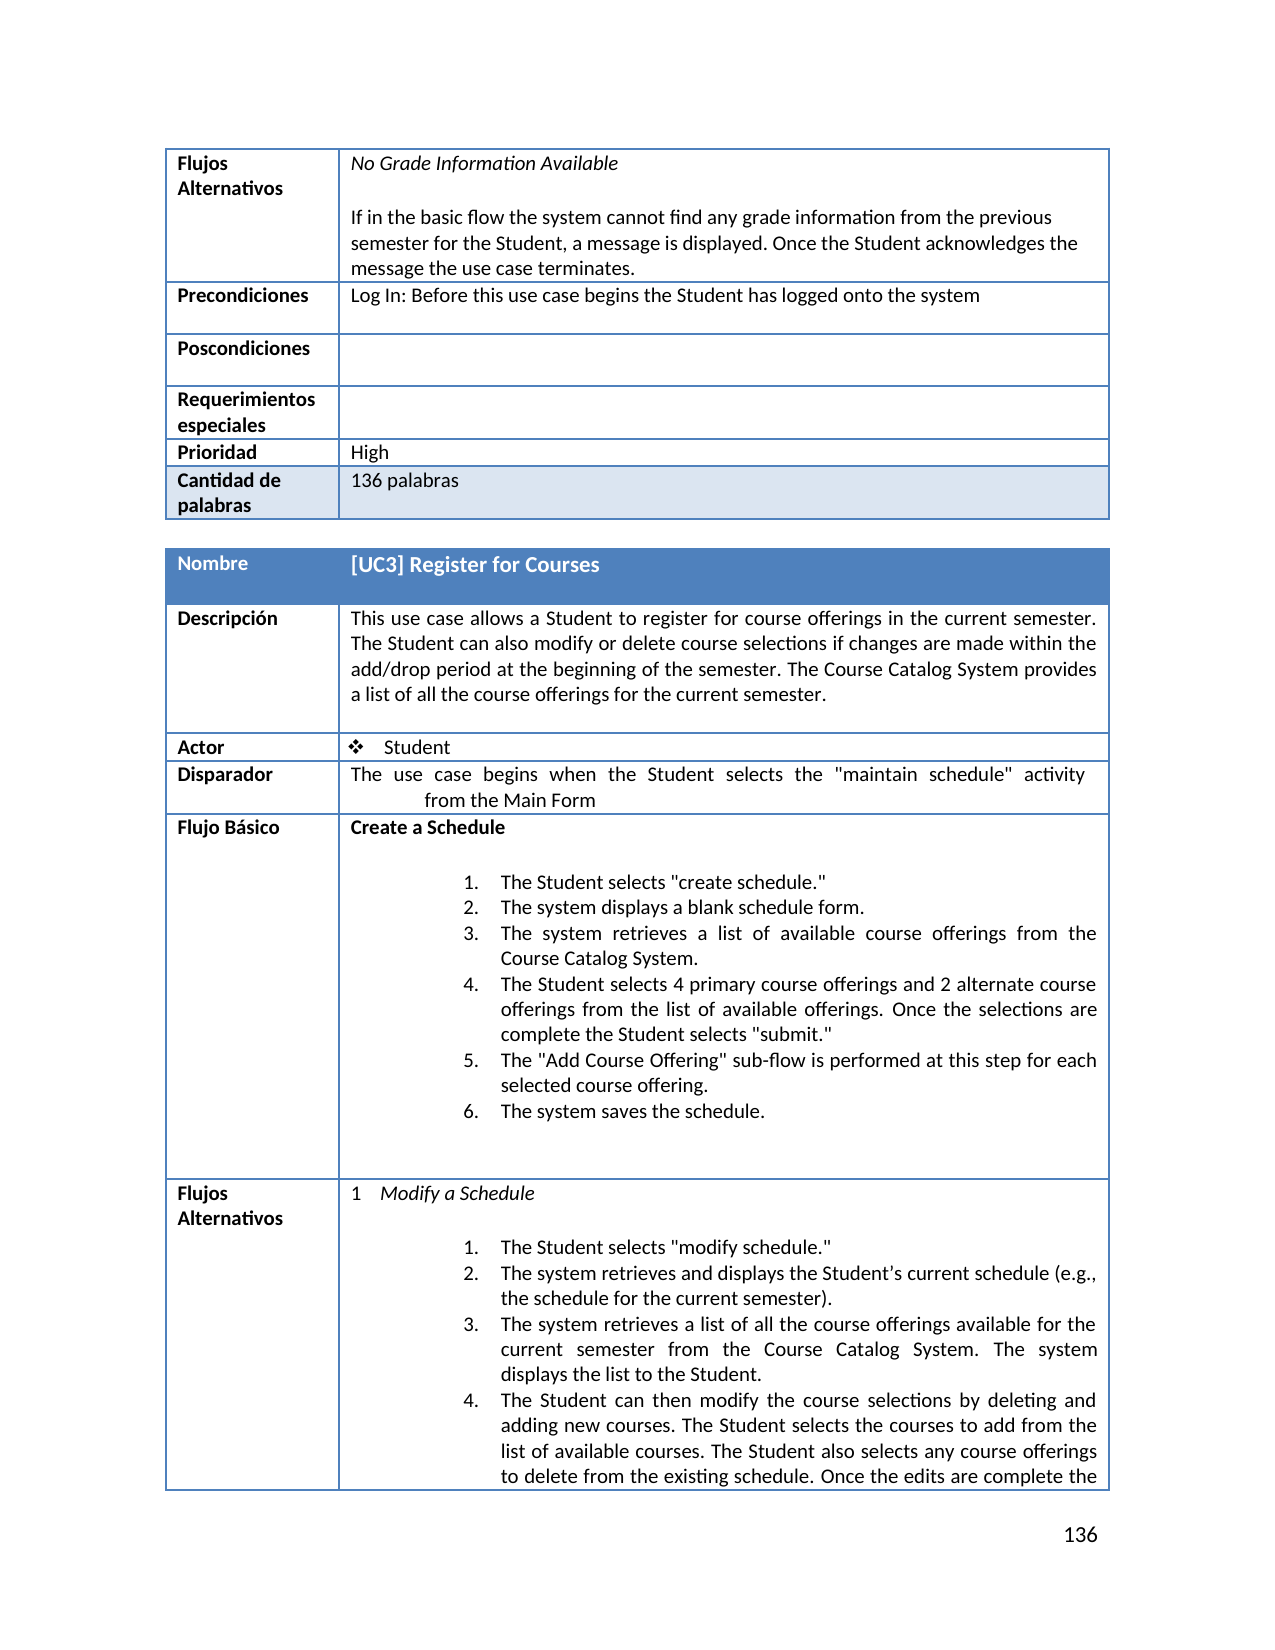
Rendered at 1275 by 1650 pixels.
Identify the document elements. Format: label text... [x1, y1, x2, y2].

table_cell Descripción [167, 605, 338, 732]
table_cell Flujos Alternativos [167, 1180, 338, 1489]
table_cell No Grade Information Available If in the basic flow the system cannot find any grade information from the previous semester for the Student, a message is displayed. Once the Student acknowledges the message the use case terminates. [340, 150, 1108, 281]
table_cell Flujo Básico [167, 815, 338, 1178]
table_cell Requerimientos especiales [167, 387, 338, 437]
table_cell Cantidad de palabras [167, 467, 338, 518]
table_cell This use case allows a Student to register for course offerings in the current semester. The Student can also modify or delete course selections if changes are made within the add/drop period at the beginning of the semester. The Course Catalog System provides a list of all the course offerings for the current semester. [340, 605, 1108, 732]
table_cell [340, 1180, 1108, 1489]
table_cell [340, 387, 1108, 437]
table_cell The use case begins when the Student selects the "maintain schedule" activity from the Main Form [340, 762, 1108, 812]
table_cell Create a Schedule The Student selects "create schedule." The system displays a blank schedule form. The system retrieves a list of available course offerings from the Course Catalog System. The Student selects 4 primary course offerings and 2 alternate course offerings from the list of available offerings. Once the selections are complete the Student selects "submit." The "Add Course Offering" sub-flow is performed at this step for each selected course offering. The system saves the schedule. [340, 815, 1108, 1178]
table_cell Disparador [167, 762, 338, 812]
table_cell Log In: Before this use case begins the Student has logged onto the system [340, 283, 1108, 333]
table_cell Flujos Alternativos [167, 150, 338, 281]
table_cell Precondiciones [167, 283, 338, 333]
table_cell [340, 335, 1108, 384]
table_cell High [340, 440, 1108, 465]
table_cell 136 palabras [340, 467, 1108, 518]
table_header [UC3] Register for Courses [340, 550, 1108, 603]
table_header Nombre [167, 550, 338, 603]
table_cell Actor [167, 734, 338, 759]
table_cell Prioridad [167, 440, 338, 465]
table_cell Poscondiciones [167, 335, 338, 384]
table_cell Student [340, 734, 1108, 759]
